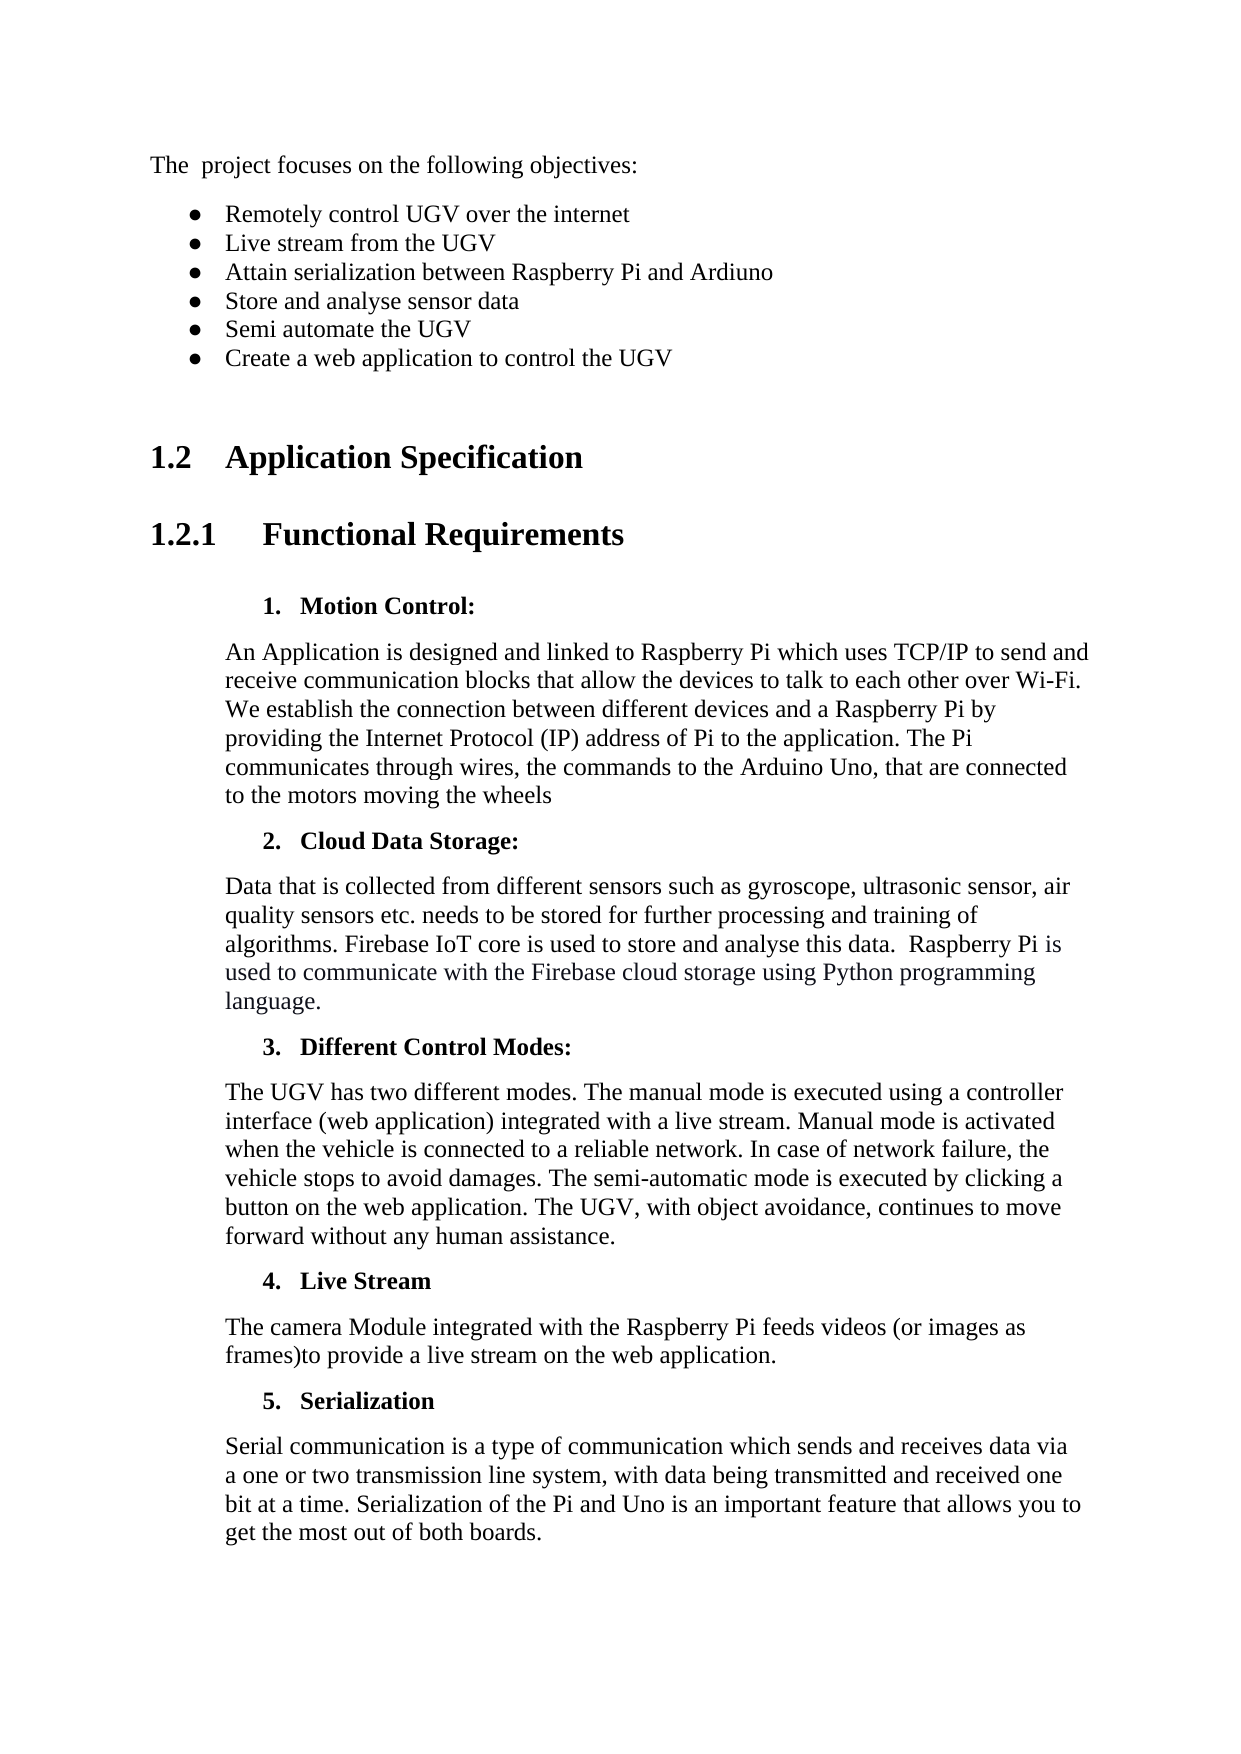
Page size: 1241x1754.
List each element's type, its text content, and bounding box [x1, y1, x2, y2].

text Data that is collected from different sensors such as gyroscope, ultrasonic sensor, air quality sensors etc. needs to be stored for further processing and training of algorithms. Firebase IoT core is used to store and analyse this data. Raspberry Pi is used to communicate with the Firebase cloud storage using Python programming language. [225, 871, 1090, 1015]
list Serialization [262, 1386, 1090, 1414]
list Semi automate the UGV [187, 314, 1090, 343]
list Live Stream [262, 1266, 1090, 1295]
text The project focuses on the following objectives: [150, 150, 1090, 179]
text Serial communication is a type of communication which sends and receives data via a one or two transmission line system, with data being transmitted and received one bit at a time. Serialization of the Pi and Uno is an important feature that allows you to get the most out of both boards. [225, 1431, 1090, 1546]
list Store and analyse sensor data [187, 286, 1090, 314]
list Remotely control UGV over the internet [187, 199, 1090, 228]
text An Application is designed and linked to Raspberry Pi which uses TCP/IP to send and receive communication blocks that allow the devices to talk to each other over Wi-Fi. We establish the connection between different devices and a Raspberry Pi by providing the Internet Protocol (IP) address of Pi to the application. The Pi communicates through wires, the commands to the Arduino Uno, that are connected to the motors moving the wheels [552, 637, 1090, 809]
list Attain serialization between Raspberry Pi and Ardiuno [187, 257, 1090, 286]
list Application Specification [150, 438, 1090, 476]
text The UGV has two different modes. The manual mode is executed using a controller interface (web application) integrated with a live stream. Manual mode is activated when the vehicle is connected to a reliable network. In case of network failure, the vehicle stops to avoid damages. The semi-automatic mode is executed by clicking a button on the web application. The UGV, with object avoidance, continues to move forward without any human assistance. [225, 1077, 1090, 1249]
list Different Control Modes: [262, 1032, 1090, 1060]
text The camera Module integrated with the Raspberry Pi feeds videos (or images as frames)to provide a live stream on the web application. [225, 1312, 1090, 1369]
list Motion Control: [262, 591, 1090, 620]
list Live stream from the UGV [187, 228, 1090, 257]
list Create a web application to control the UGV [187, 343, 1090, 372]
list Cloud Data Storage: [262, 826, 1090, 854]
list Functional Requirements [150, 514, 1090, 553]
